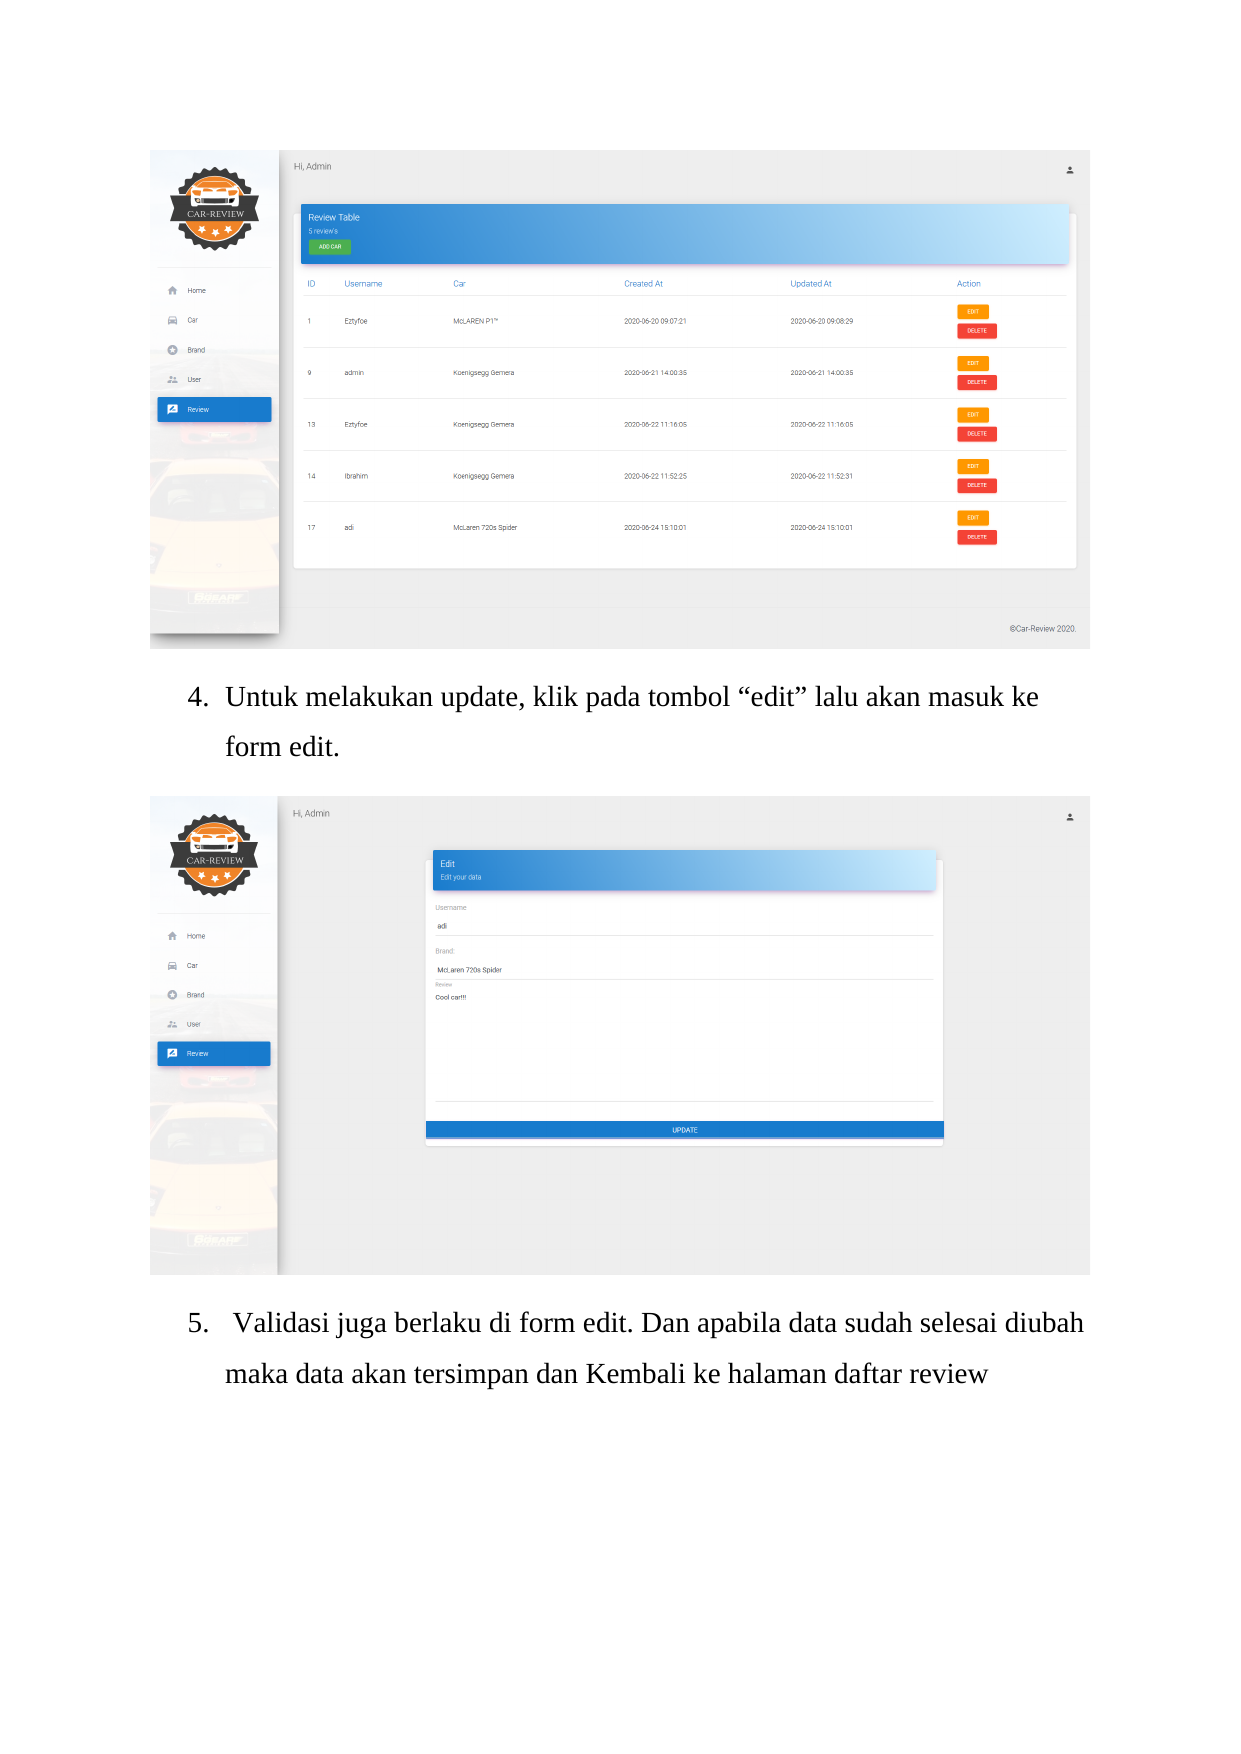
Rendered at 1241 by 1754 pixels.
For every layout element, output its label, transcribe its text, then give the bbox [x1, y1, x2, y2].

picture [150, 796, 1091, 1275]
list Untuk melakukan update, klik pada tombol “edit” lalu akan masuk ke form edit. [187, 679, 1090, 763]
picture [150, 150, 1091, 649]
list Validasi juga berlaku di form edit. Dan apabila data sudah selesai diubah maka data akan tersimpan dan Kembali ke halaman daftar review [187, 1306, 1090, 1389]
